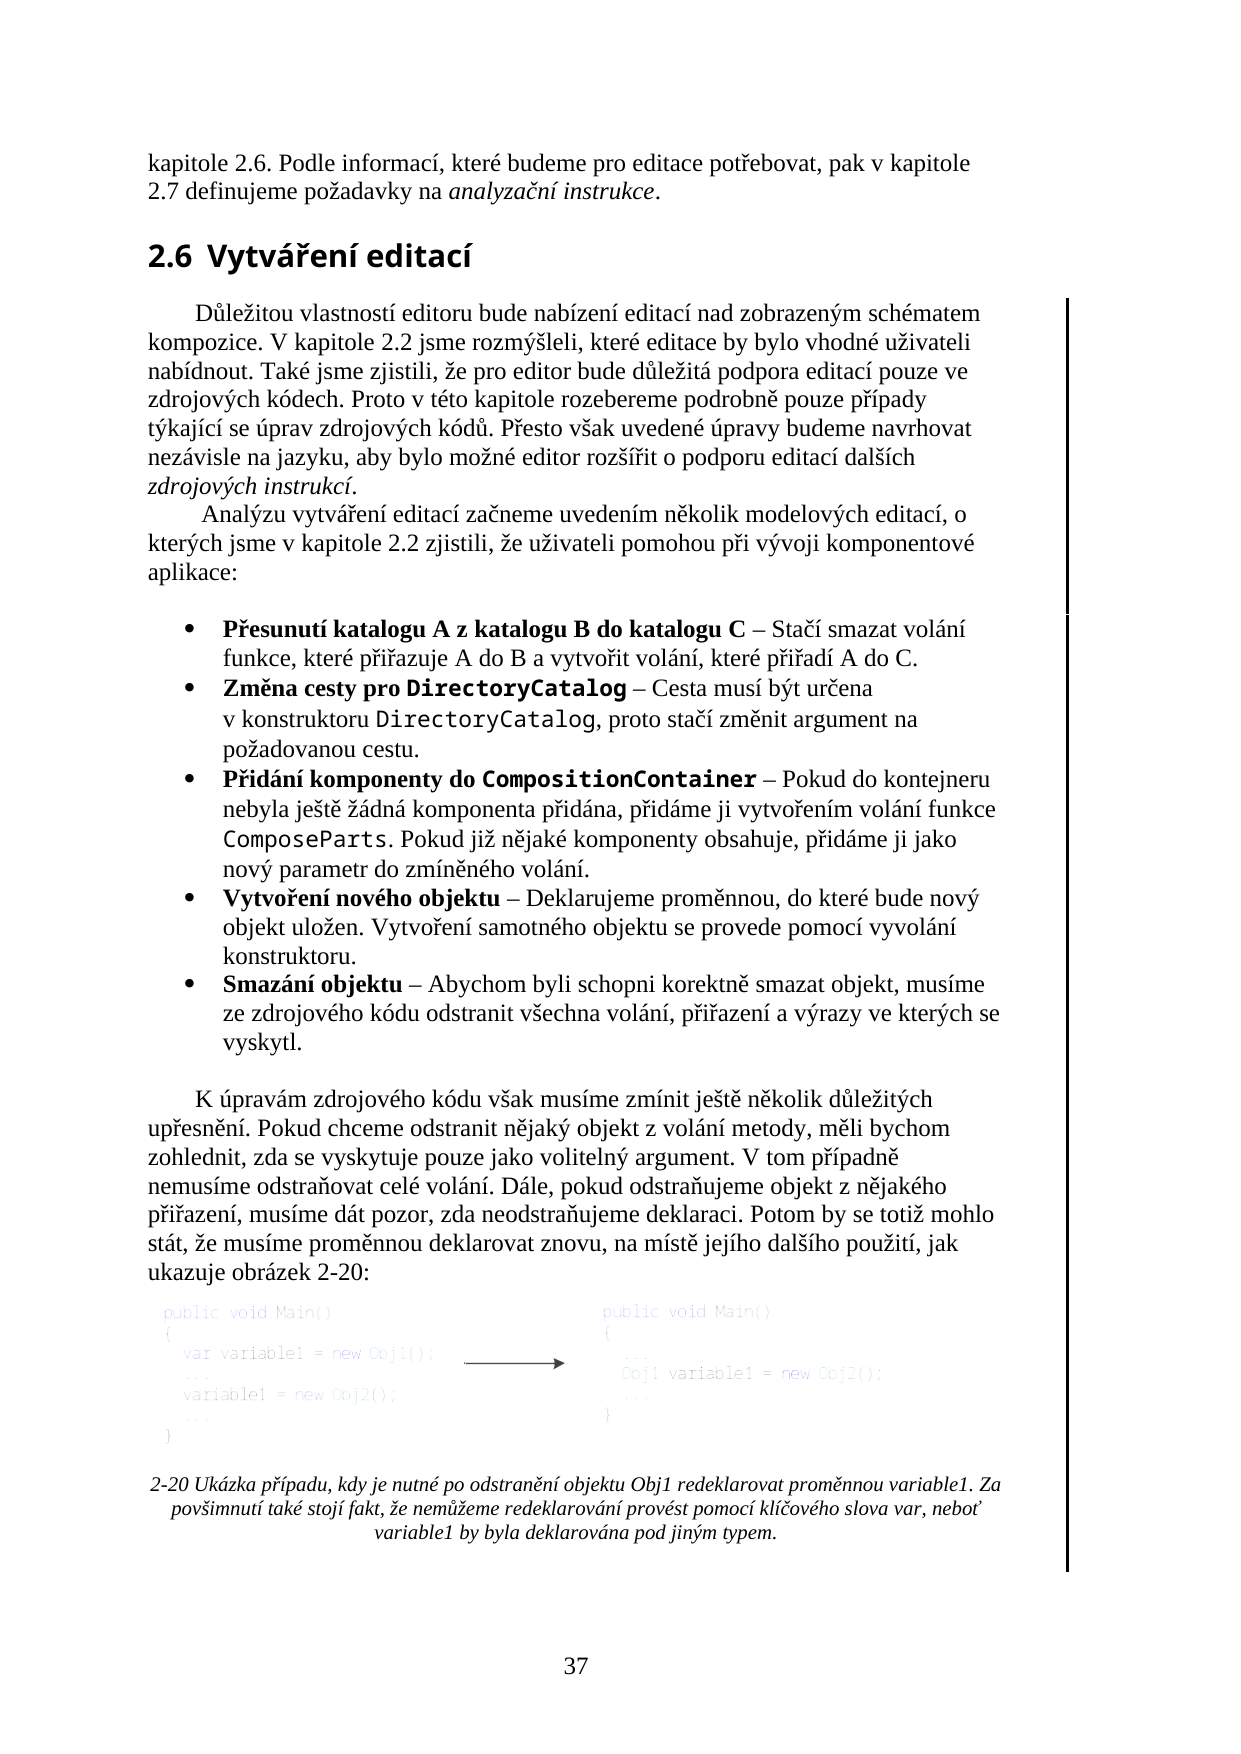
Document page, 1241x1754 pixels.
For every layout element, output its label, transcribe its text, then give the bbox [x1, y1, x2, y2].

list Přidání komponenty do CompositionContainer – Pokud do kontejneru nebyla ještě žádná komponenta přidána, přidáme ji vytvořením volání funkce ComposeParts. Pokud již nějaké komponenty obsahuje, přidáme ji jako nový parametr do zmíněného volání. [185, 763, 1066, 883]
list Přesunutí katalogu A z katalogu B do katalogu C – Stačí smazat volání funkce, které přiřazuje A do B a vytvořit volání, které přiřadí A do C. [185, 614, 1068, 672]
text Důležitou vlastností editoru bude nabízení editací nad zobrazeným schématem kompozice. V kapitole 2.2 jsme rozmýšleli, které editace by bylo vhodné uživateli nabídnout. Také jsme zjistili, že pro editor bude důležitá podpora editací pouze ve zdrojových kódech. Proto v této kapitole rozebereme podrobně pouze případy týkající se úprav zdrojových kódů. Přesto však uvedené úpravy budeme navrhovat nezávisle na jazyku, aby bylo možné editor rozšířit o podporu editací dalších zdrojových instrukcí. [148, 298, 1066, 499]
list Vytvoření nového objektu – Deklarujeme proměnnou, do které bude nový objekt uložen. Vytvoření samotného objektu se provede pomocí vyvolání konstruktoru. [185, 883, 1066, 969]
subtitle Vytváření editací [148, 234, 1004, 277]
list Smazání objektu – Abychom byli schopni korektně smazat objekt, musíme ze zdrojového kódu odstranit všechna volání, přiřazení a výrazy ve kterých se vyskytl. [185, 969, 1066, 1056]
text Analýzu vytváření editací začneme uvedením několik modelových editací, o kterých jsme v kapitole 2.2 zjistili, že uživateli pomohou při vývoji komponentové aplikace: [148, 499, 1004, 586]
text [148, 148, 1004, 205]
list Změna cesty pro DirectoryCatalog – Cesta musí být určena v konstruktoru DirectoryCatalog, proto stačí změnit argument na požadovanou cestu. [185, 672, 1066, 763]
